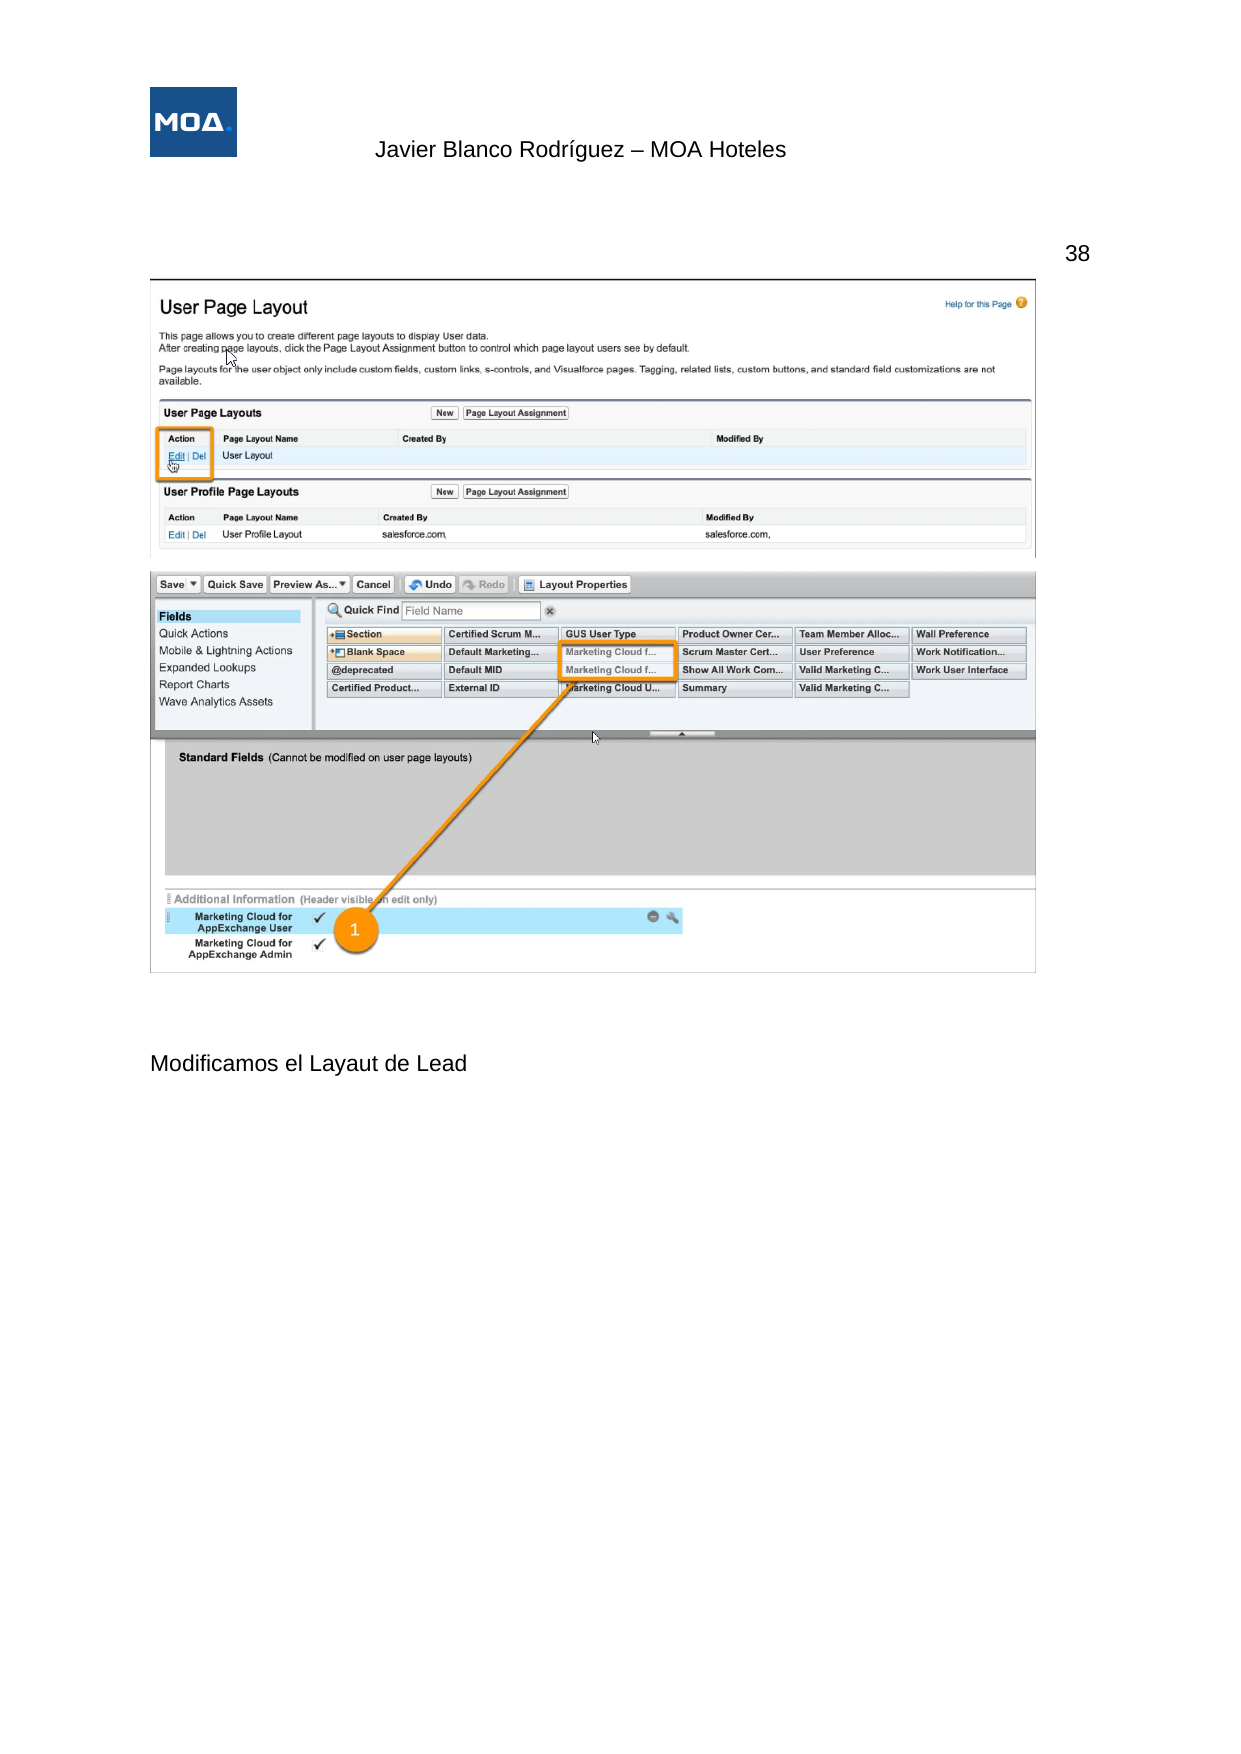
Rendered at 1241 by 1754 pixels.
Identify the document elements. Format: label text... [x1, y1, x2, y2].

picture [150, 87, 237, 157]
picture [150, 278, 1036, 558]
text Modificamos el Layaut de Lead [150, 1050, 1090, 1076]
picture [150, 571, 1036, 973]
